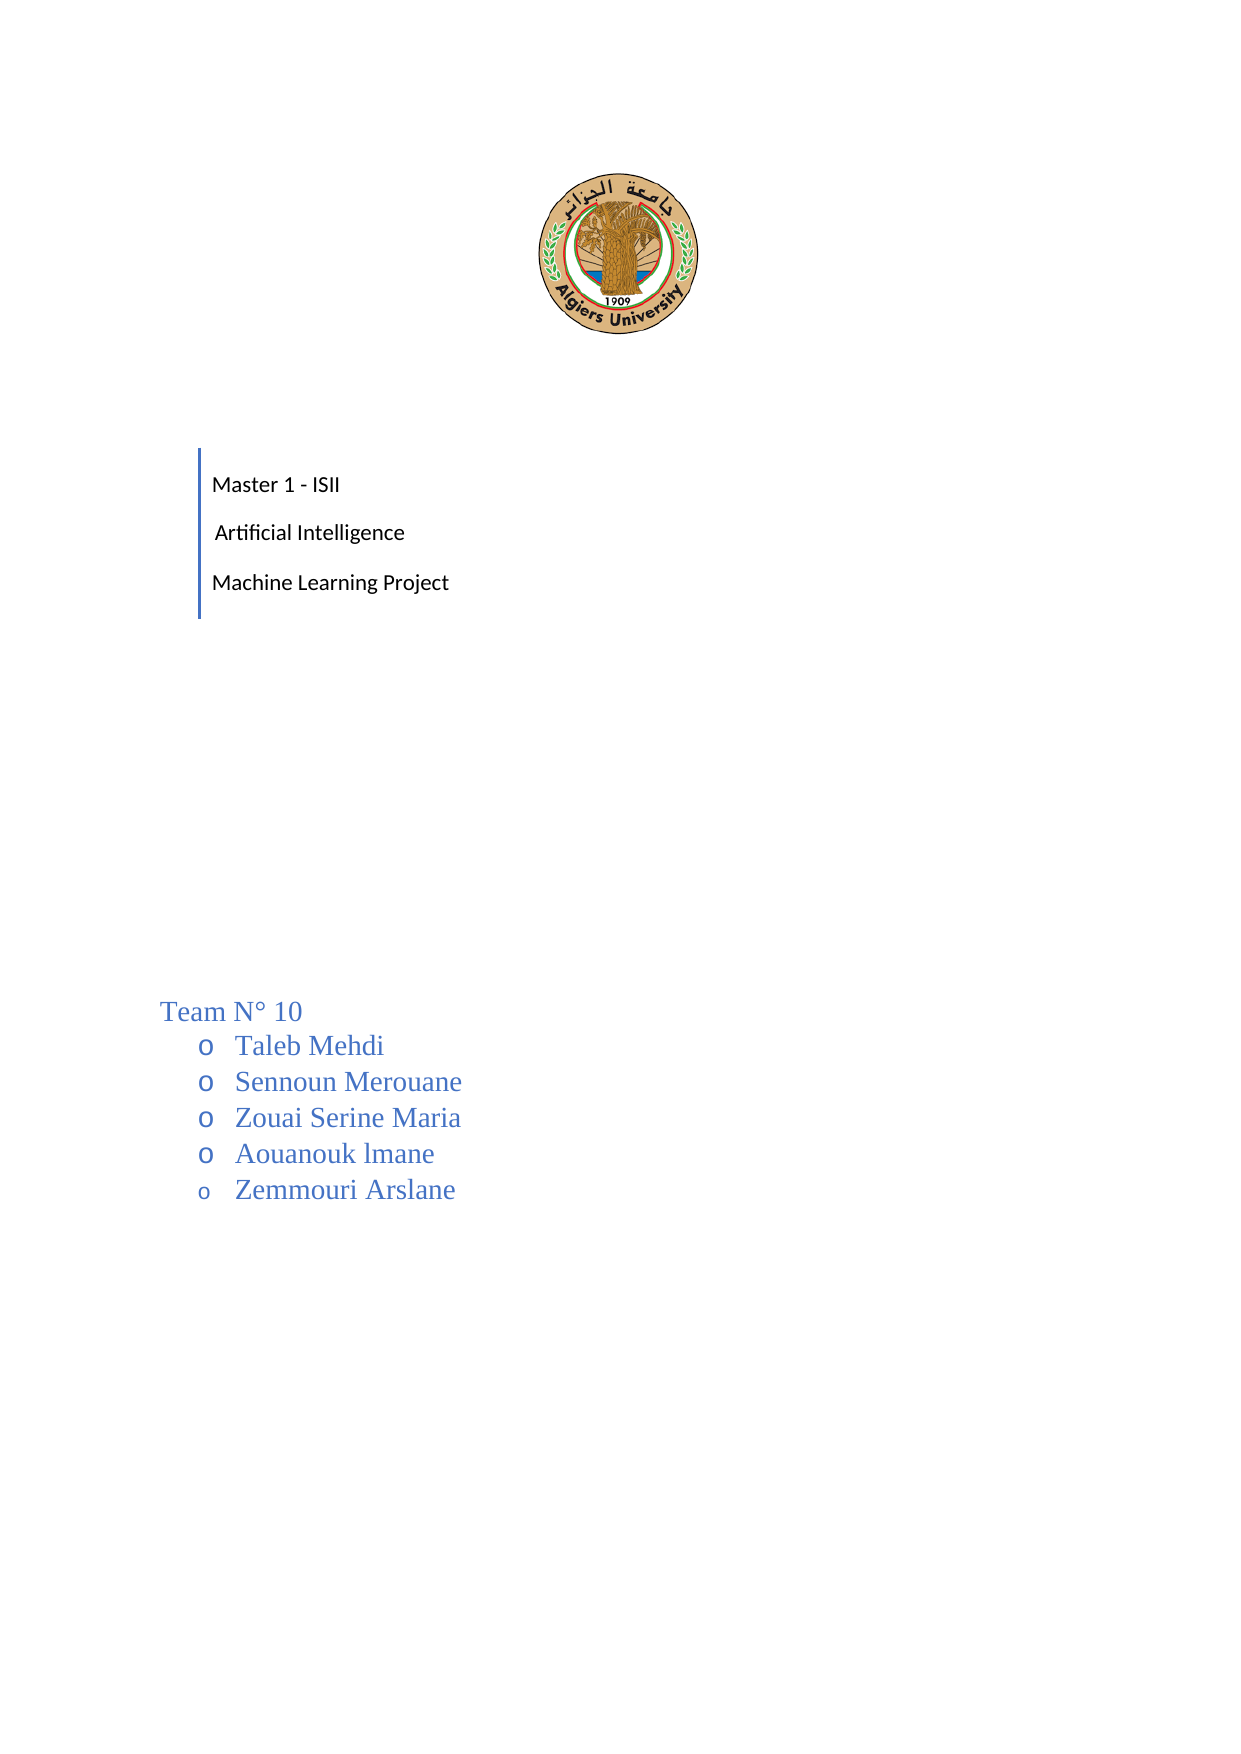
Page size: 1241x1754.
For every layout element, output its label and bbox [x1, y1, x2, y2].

picture [518, 147, 722, 367]
